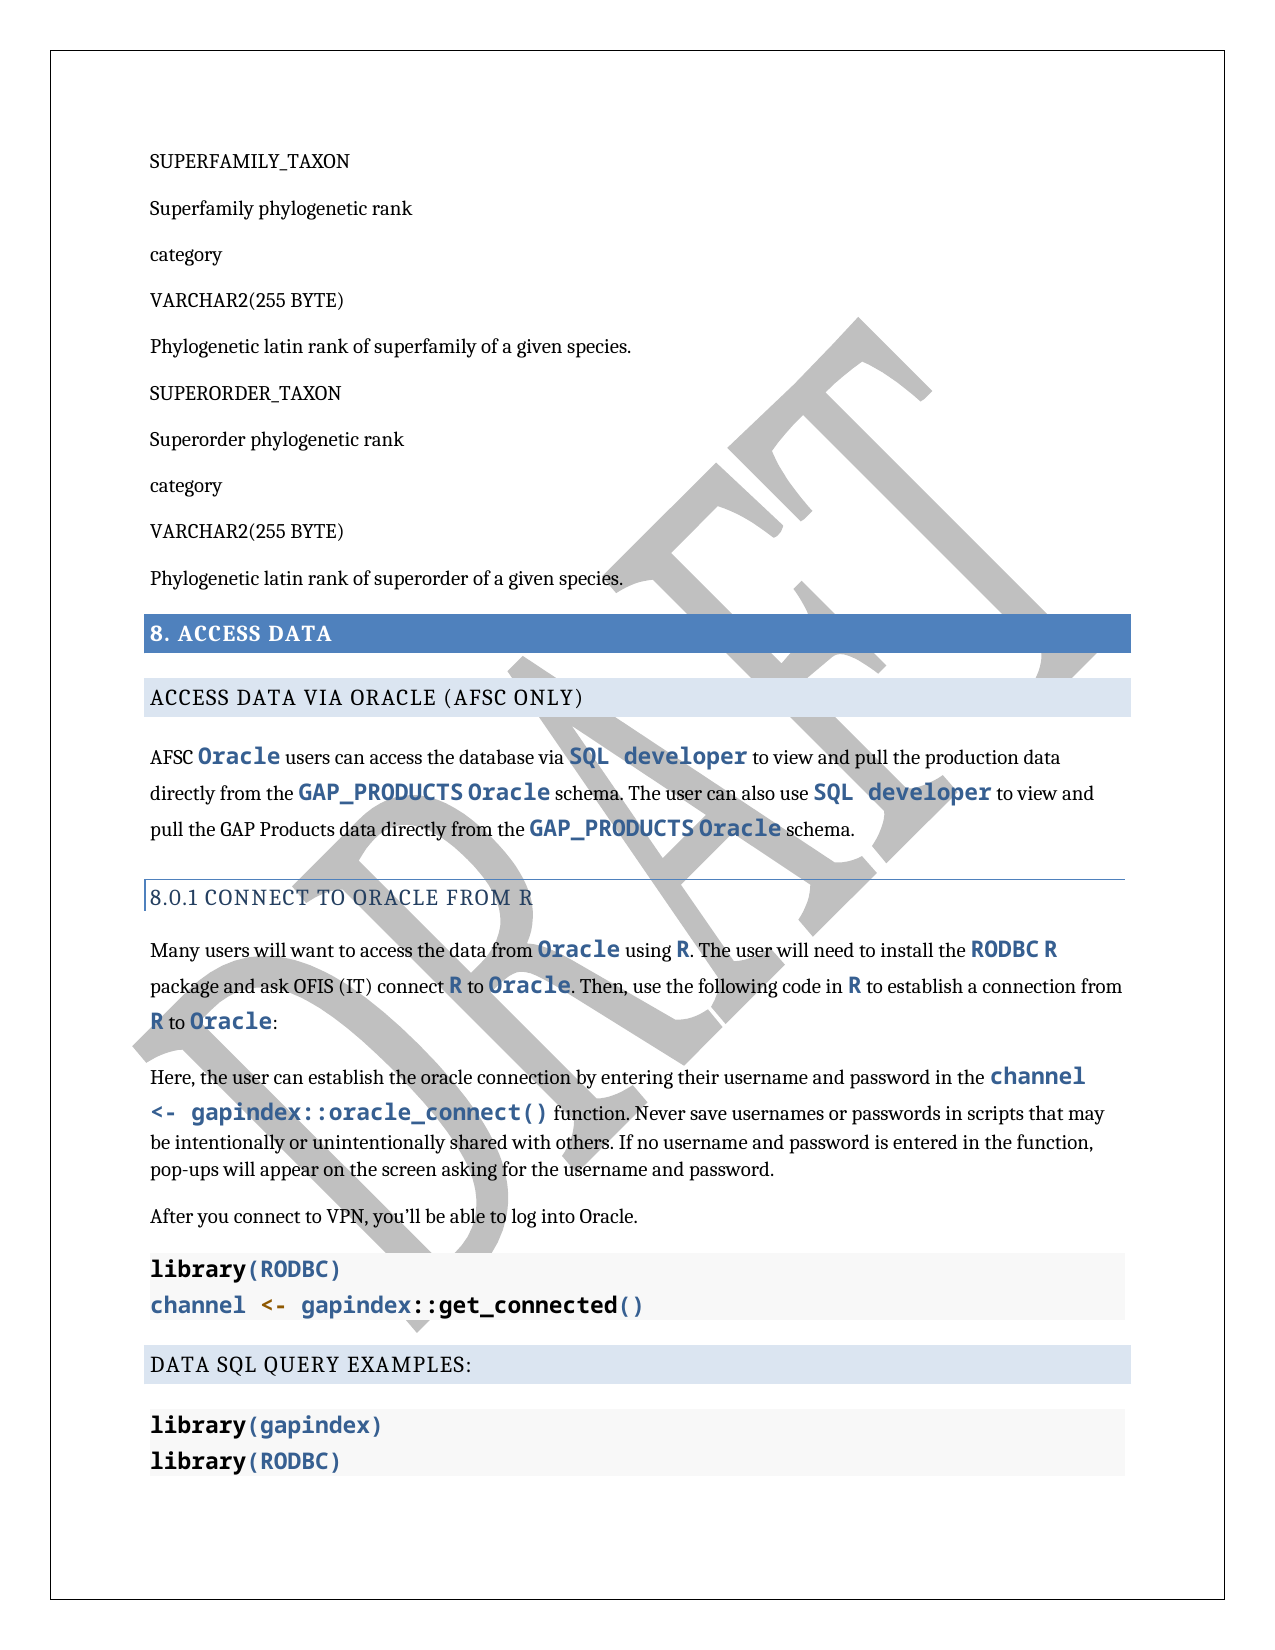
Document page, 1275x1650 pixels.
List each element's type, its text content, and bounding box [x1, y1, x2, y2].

text Here, the user can establish the oracle connection by entering their username and password in the channel <- gapindex::oracle_connect() function. Never save usernames or passwords in scripts that may be intentionally or unintentionally shared with others. If no username and password is entered in the function, pop-ups will appear on the screen asking for the username and password. [150, 1060, 1125, 1182]
text Many users will want to access the data from Oracle using R. The user will need to install the RODBC R package and ask OFIS (IT) connect R to Oracle. Then, use the following code in R to establish a connection from R to Oracle: [150, 933, 1125, 1036]
text VARCHAR2(255 BYTE) [150, 289, 1125, 313]
subtitle Data SQL Query Examples: [150, 1352, 1125, 1378]
subtitle 8. Access data [150, 621, 1125, 647]
text Superfamily phylogenetic rank [150, 196, 1125, 220]
text category [150, 474, 1125, 498]
subtitle 8.0.1 Connect to Oracle from R [146, 880, 1125, 911]
text SUPERFAMILY_TAXON [150, 150, 1125, 174]
text category [150, 242, 1125, 266]
text Superorder phylogenetic rank [150, 427, 1125, 451]
text Phylogenetic latin rank of superfamily of a given species. [150, 335, 1125, 359]
text Phylogenetic latin rank of superorder of a given species. [150, 566, 1125, 590]
subtitle Access data via Oracle (AFSC only) [150, 684, 1125, 711]
text library(RODBC) channel <- gapindex::get_connected() [150, 1253, 1125, 1320]
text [150, 1409, 1125, 1476]
text AFSC Oracle users can access the database via SQL developer to view and pull the production data directly from the GAP_PRODUCTS Oracle schema. The user can also use SQL developer to view and pull the GAP Products data directly from the GAP_PRODUCTS Oracle schema. [150, 739, 1125, 843]
text SUPERORDER_TAXON [150, 381, 1125, 405]
text VARCHAR2(255 BYTE) [150, 520, 1125, 544]
text After you connect to VPN, you’ll be able to log into Oracle. [150, 1204, 1125, 1228]
